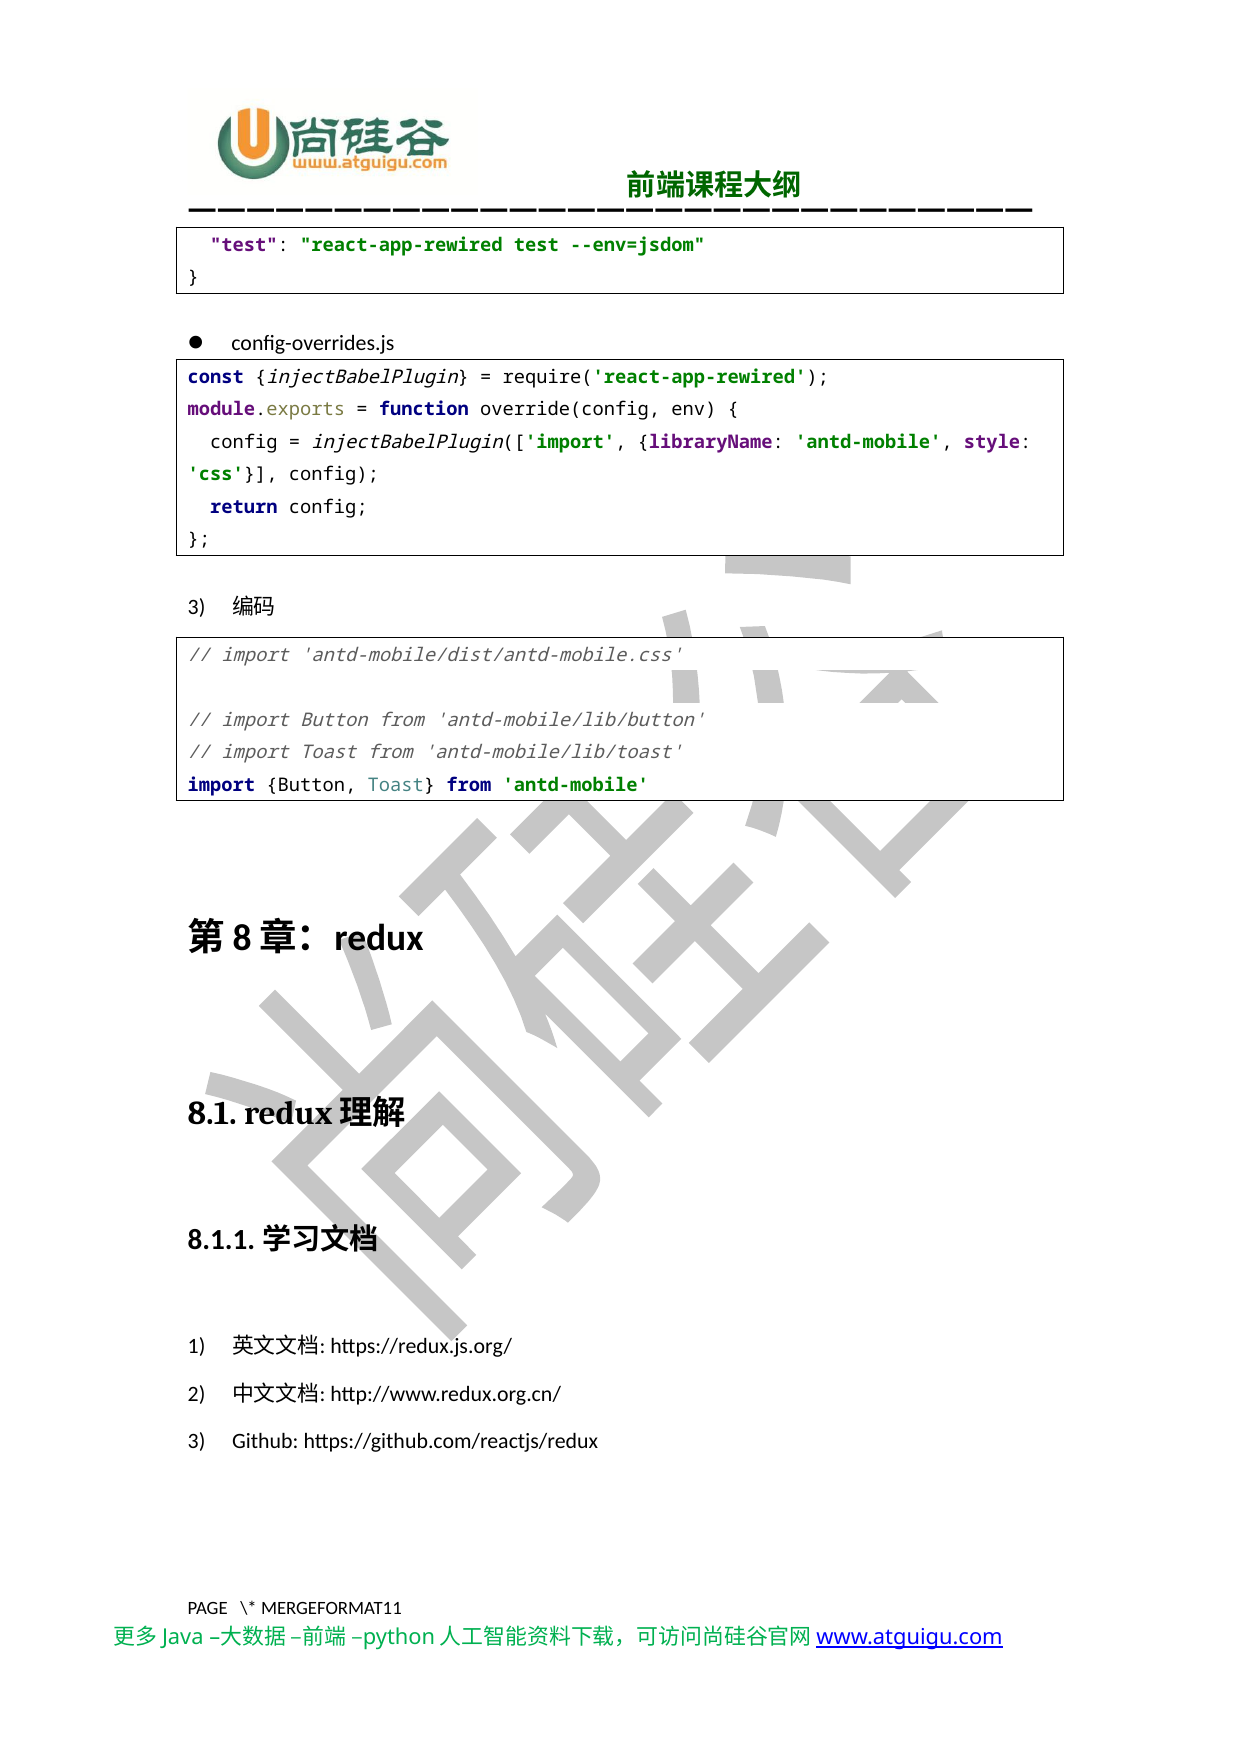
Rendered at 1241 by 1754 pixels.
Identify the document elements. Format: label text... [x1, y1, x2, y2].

subtitle 8.1. redux理解 [187, 1077, 1053, 1142]
table_header // import 'antd-mobile/dist/antd-mobile.css' // import Button from 'antd-mobile/lib/button' // import Toast from 'antd-mobile/lib/toast' import {Button, Toast} from 'antd-mobile' [177, 638, 1063, 800]
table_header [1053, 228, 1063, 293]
list 编码 [187, 588, 1053, 621]
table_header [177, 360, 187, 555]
list Github: https://github.com/reactjs/redux [187, 1424, 1053, 1457]
subtitle 8.1.1. 学习文档 [187, 1204, 1053, 1269]
list 英文文档: https://redux.js.org/ [187, 1327, 1053, 1360]
subtitle 第8章：redux [187, 902, 1053, 967]
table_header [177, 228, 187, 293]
picture [187, 88, 479, 195]
list 中文文档: http://www.redux.org.cn/ [187, 1376, 1053, 1408]
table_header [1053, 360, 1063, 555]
list config-overrides.js [187, 326, 1053, 359]
